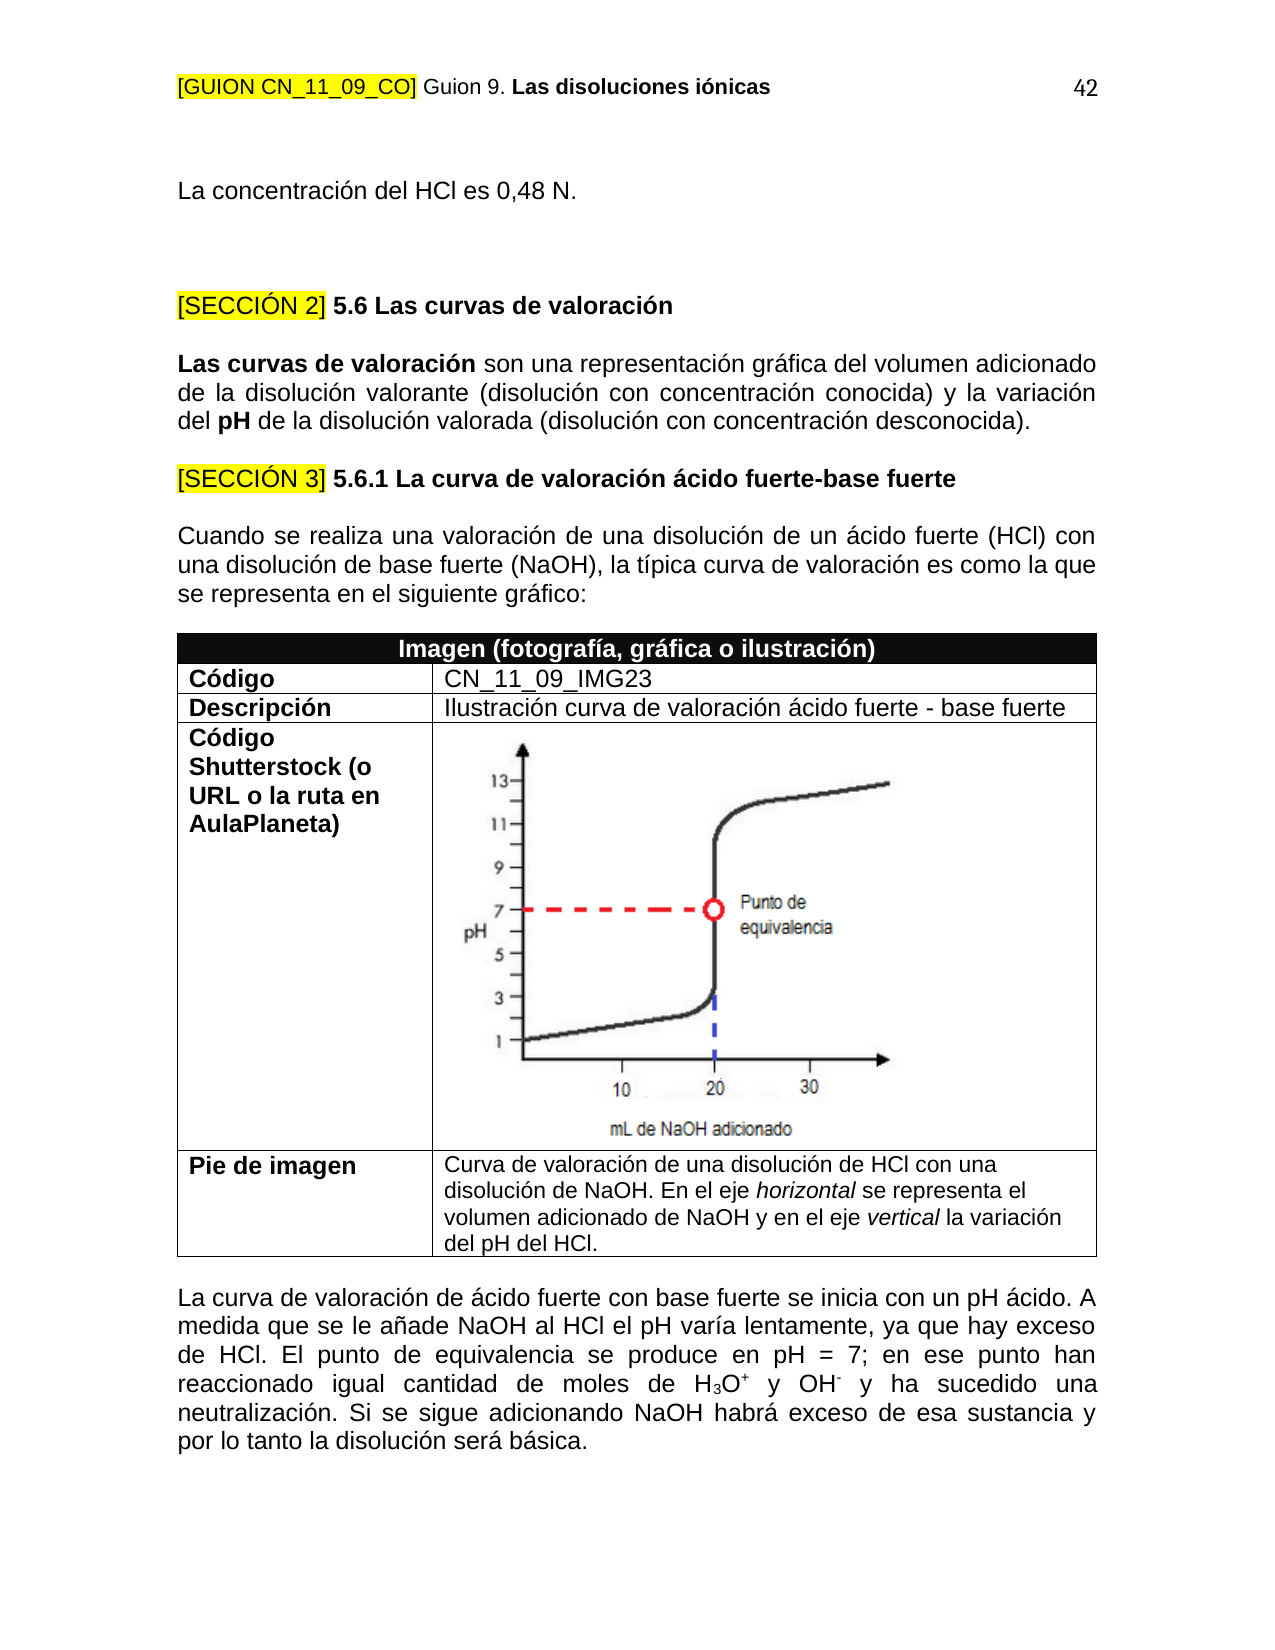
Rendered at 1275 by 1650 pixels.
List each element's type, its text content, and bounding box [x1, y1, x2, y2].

table_cell Pie de imagen [178, 1151, 432, 1256]
table_cell [433, 723, 443, 1150]
table_cell CN_11_09_IMG23 [433, 664, 1096, 692]
table_cell Código [178, 664, 432, 692]
text [SECCIÓN 3] 5.6.1 La curva de valoración ácido fuerte-base fuerte [326, 464, 1098, 493]
picture [443, 723, 913, 1150]
text La curva de valoración de ácido fuerte con base fuerte se inicia con un pH ácido. A medida que se le añade NaOH al HCl el pH varía lentamente, ya que hay exceso de HCl. El punto de equivalencia se produce en pH = 7; en ese punto han reaccionado igual cantidad de moles de H3O+ y OH- y ha sucedido una neutralización. Si se sigue adicionando NaOH habrá exceso de esa sustancia y por lo tanto la disolución será básica. [177, 1282, 1098, 1455]
text La concentración del HCl es 0,48 N. [177, 176, 1098, 205]
table_header Imagen (fotografía, gráfica o ilustración) [178, 634, 1096, 663]
text Las curvas de valoración son una representación gráfica del volumen adicionado de la disolución valorante (disolución con concentración conocida) y la variación del pH de la disolución valorada (disolución con concentración desconocida). [177, 349, 1098, 435]
text [SECCIÓN 2] 5.6 Las curvas de valoración [326, 291, 1098, 320]
table_cell Descripción [178, 694, 432, 722]
text Cuando se realiza una valoración de una disolución de un ácido fuerte (HCl) con una disolución de base fuerte (NaOH), la típica curva de valoración es como la que se representa en el siguiente gráfico: [177, 521, 1098, 608]
table_cell Curva de valoración de una disolución de HCl con una disolución de NaOH. En el eje horizontal se representa el volumen adicionado de NaOH y en el eje vertical la variación del pH del HCl. [433, 1151, 1096, 1256]
table_cell [913, 723, 1096, 1150]
table_cell Ilustración curva de valoración ácido fuerte - base fuerte [433, 694, 1096, 722]
table_cell Código Shutterstock (o URL o la ruta en AulaPlaneta) [178, 723, 432, 1150]
